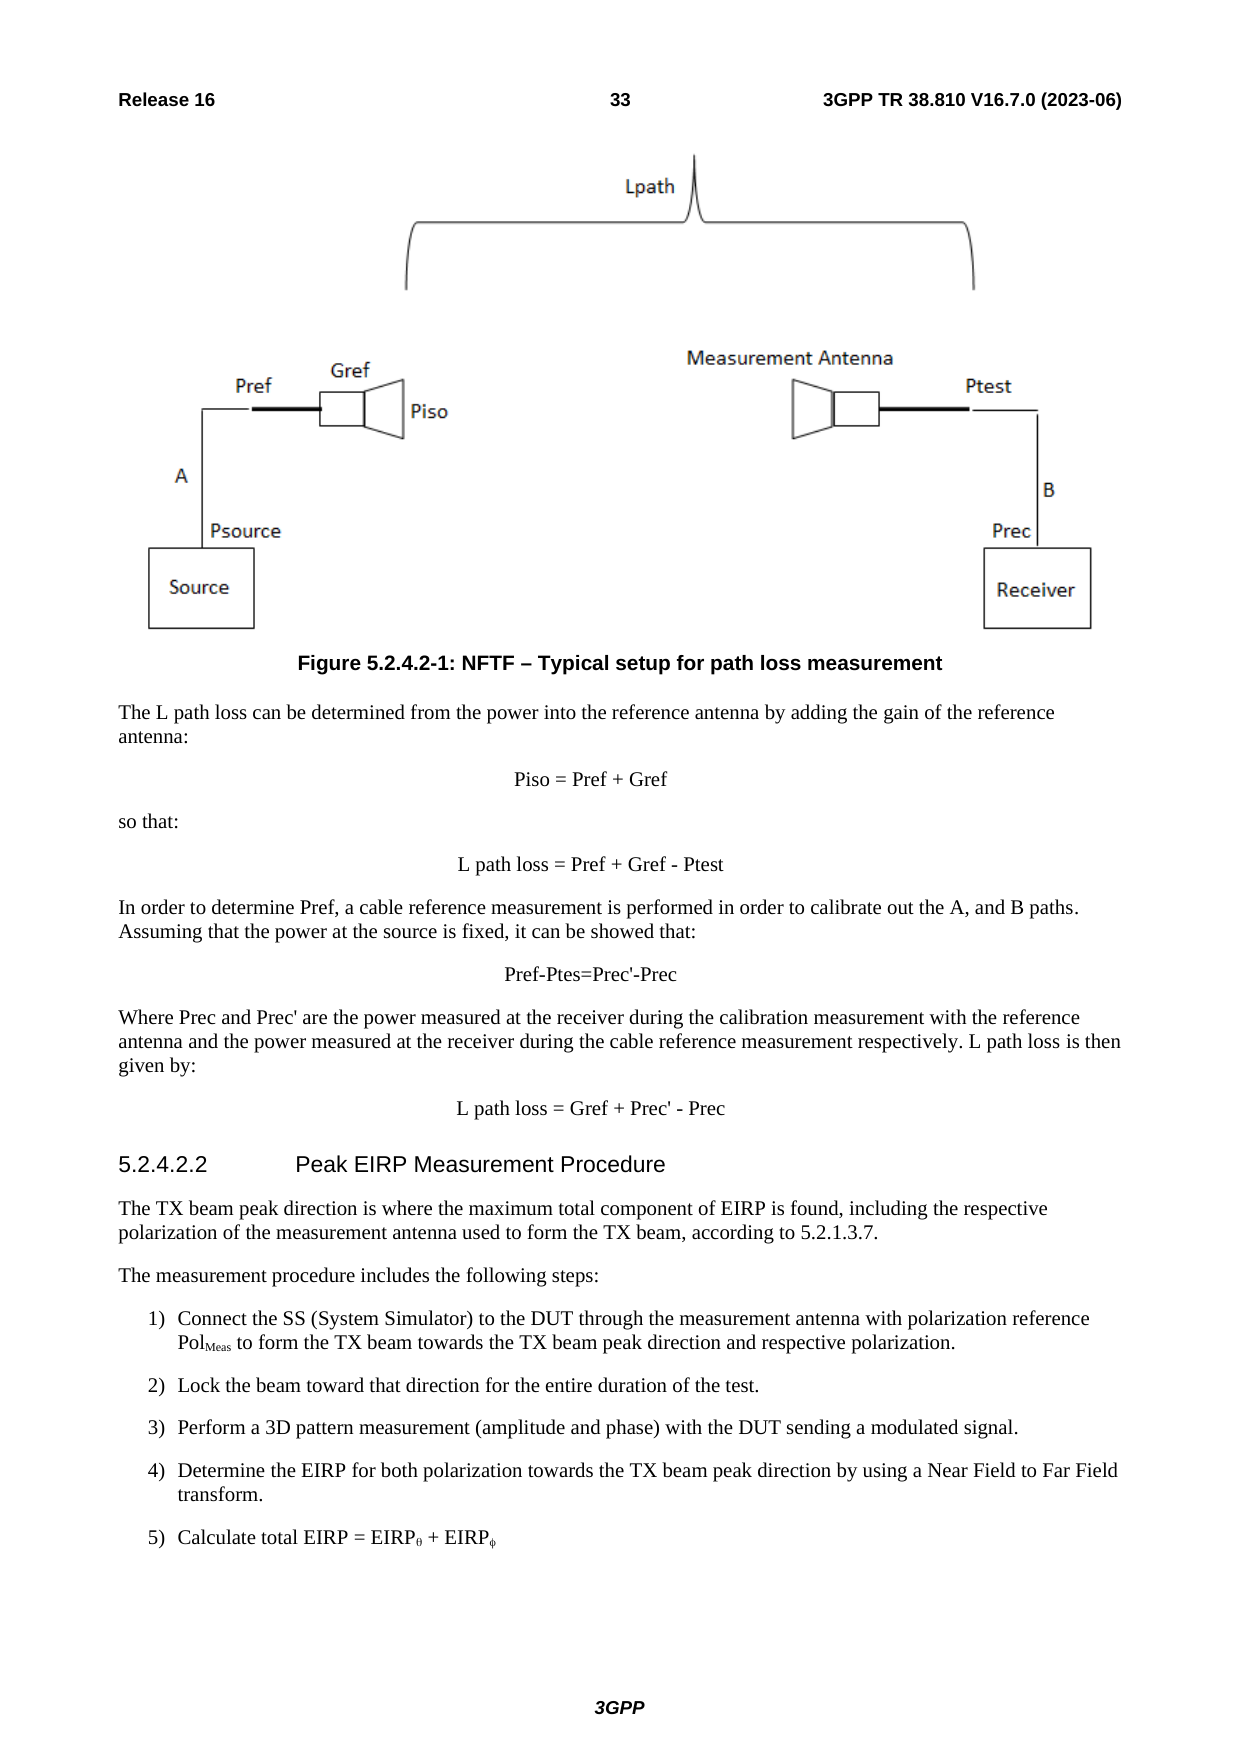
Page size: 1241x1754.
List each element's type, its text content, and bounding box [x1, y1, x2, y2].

subtitle 5.2.4.2.2 Peak EIRP Measurement Procedure [118, 1151, 1122, 1177]
picture [147, 147, 1093, 632]
text L path loss = Gref + Prec' - Prec [118, 1096, 1122, 1119]
text so that: [118, 809, 1122, 833]
text 5) Calculate total EIRP = EIRP + EIRP [148, 1525, 1122, 1549]
text Piso = Pref + Gref [118, 766, 1122, 791]
text 2) Lock the beam toward that direction for the entire duration of the test. [148, 1372, 1122, 1397]
text The L path loss can be determined from the power into the reference antenna by adding the gain of the reference antenna: [118, 699, 1122, 748]
text L path loss = Pref + Gref - Ptest [118, 852, 1122, 876]
text 4) Determine the EIRP for both polarization towards the TX beam peak direction by using a Near Field to Far Field transform. [148, 1458, 1122, 1506]
text The measurement procedure includes the following steps: [118, 1263, 1122, 1287]
text Figure 5.2.4.2-1: NFTF – Typical setup for path loss measurement [118, 651, 1122, 674]
text The TX beam peak direction is where the maximum total component of EIRP is found, including the respective polarization of the measurement antenna used to form the TX beam, according to 5.2.1.3.7. [118, 1196, 1122, 1244]
text In order to determine Pref, a cable reference measurement is performed in order to calibrate out the A, and B paths. Assuming that the power at the source is fixed, it can be showed that: [118, 895, 1122, 943]
text 3) Perform a 3D pattern measurement (amplitude and phase) with the DUT sending a modulated signal. [148, 1415, 1122, 1439]
text 1) Connect the SS (System Simulator) to the DUT through the measurement antenna with polarization reference PolMeas to form the TX beam towards the TX beam peak direction and respective polarization. [148, 1306, 1122, 1354]
text Pref-Ptes=Prec'-Prec [118, 962, 1122, 986]
text Where Prec and Prec' are the power measured at the receiver during the calibration measurement with the reference antenna and the power measured at the receiver during the cable reference measurement respectively. L path loss is then given by: [118, 1004, 1122, 1077]
